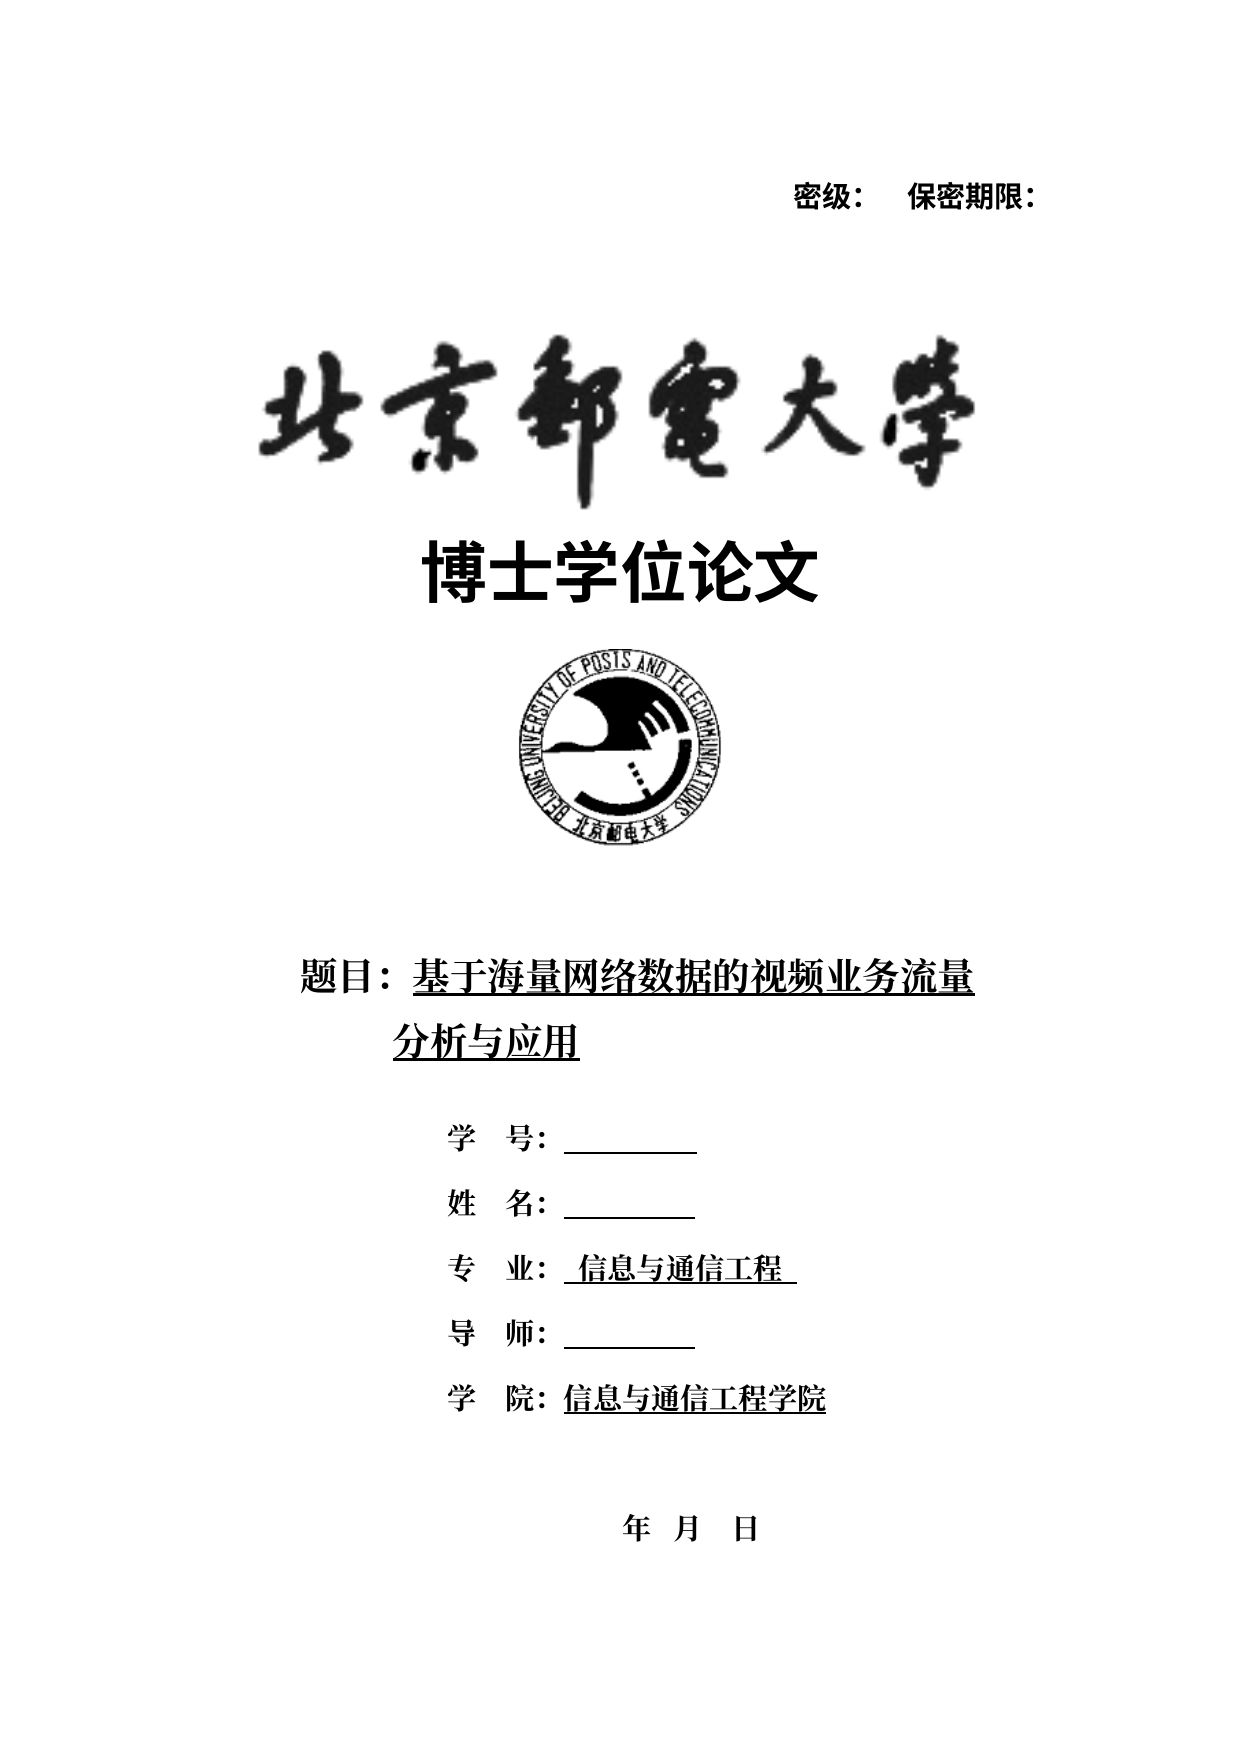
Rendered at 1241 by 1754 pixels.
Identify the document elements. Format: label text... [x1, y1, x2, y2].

text 分析与应用 [187, 1007, 1053, 1072]
text 年 月 日 [187, 1494, 1053, 1559]
text 导 师： [187, 1299, 1053, 1364]
text 姓 名： [187, 1169, 1053, 1234]
text 专 业： 信息与通信工程 [187, 1234, 1053, 1299]
text 学 院：信息与通信工程学院 [187, 1364, 1053, 1429]
text 博士学位论文 [187, 519, 1053, 617]
picture [518, 649, 722, 846]
text 密级： 保密期限： [187, 162, 1053, 227]
text 题目：基于海量网络数据的视频业务流量 [187, 942, 1053, 1007]
text 学 号： [187, 1104, 1053, 1169]
picture [248, 328, 997, 516]
